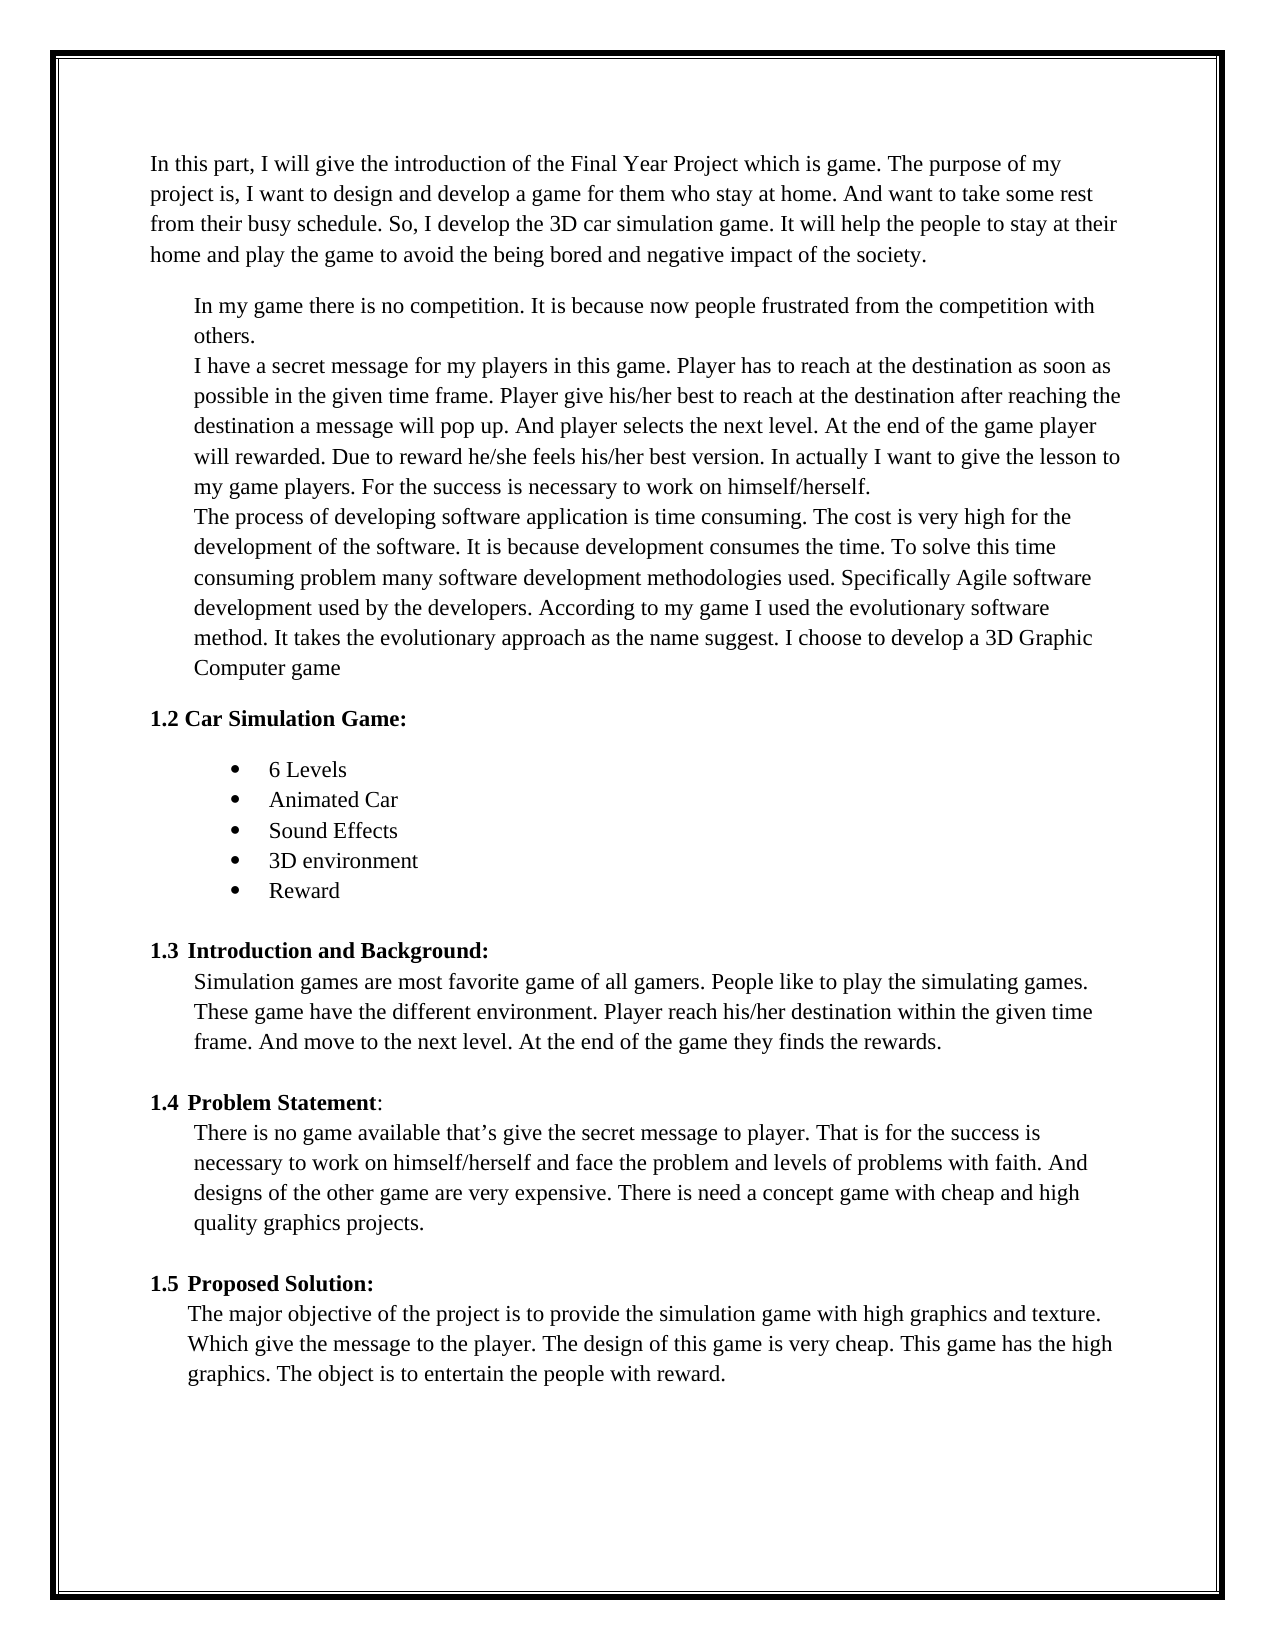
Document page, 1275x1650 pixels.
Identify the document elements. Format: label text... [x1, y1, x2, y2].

list In my game there is no competition. It is because now people frustrated from the competition with others. [194, 292, 1125, 348]
list 3D environment [231, 847, 1125, 873]
list Introduction and Background: [150, 937, 1125, 964]
list Simulation games are most favorite game of all gamers. People like to play the simulating games. These game have the different environment. Player reach his/her destination within the given time frame. And move to the next level. At the end of the game they finds the rewards. [194, 968, 1125, 1054]
list The major objective of the project is to provide the simulation game with high graphics and texture. Which give the message to the player. The design of this game is very cheap. This game has the high graphics. The object is to entertain the people with reward. [187, 1300, 1125, 1387]
list Reward [231, 877, 1125, 903]
list Problem Statement: [150, 1088, 1125, 1115]
list 6 Levels [231, 756, 1125, 783]
list Sound Effects [231, 817, 1125, 843]
list The process of developing software application is time consuming. The cost is very high for the development of the software. It is because development consumes the time. To solve this time consuming problem many software development methodologies used. Specifically Agile software development used by the developers. According to my game I used the evolutionary software method. It takes the evolutionary approach as the name suggest. I choose to develop a 3D Graphic Computer game [194, 503, 1125, 681]
list Animated Car [231, 786, 1125, 813]
list I have a secret message for my players in this game. Player has to reach at the destination as soon as possible in the given time frame. Player give his/her best to reach at the destination after reaching the destination a message will pop up. And player selects the next level. At the end of the game player will rewarded. Due to reward he/she feels his/her best version. In actually I want to give the lesson to my game players. For the success is necessary to work on himself/herself. [194, 352, 1125, 499]
text 1.2 Car Simulation Game: [150, 705, 1125, 732]
text In this part, I will give the introduction of the Final Year Project which is game. The purpose of my project is, I want to design and develop a game for them who stay at home. And want to take some rest from their busy schedule. So, I develop the 3D car simulation game. It will help the people to stay at their home and play the game to avoid the being bored and negative impact of the society. [150, 150, 1125, 267]
list There is no game available that’s give the secret message to player. That is for the success is necessary to work on himself/herself and face the problem and levels of problems with faith. And designs of the other game are very expensive. There is need a concept game with cheap and high quality graphics projects. [194, 1119, 1125, 1236]
list Proposed Solution: [150, 1270, 1125, 1296]
